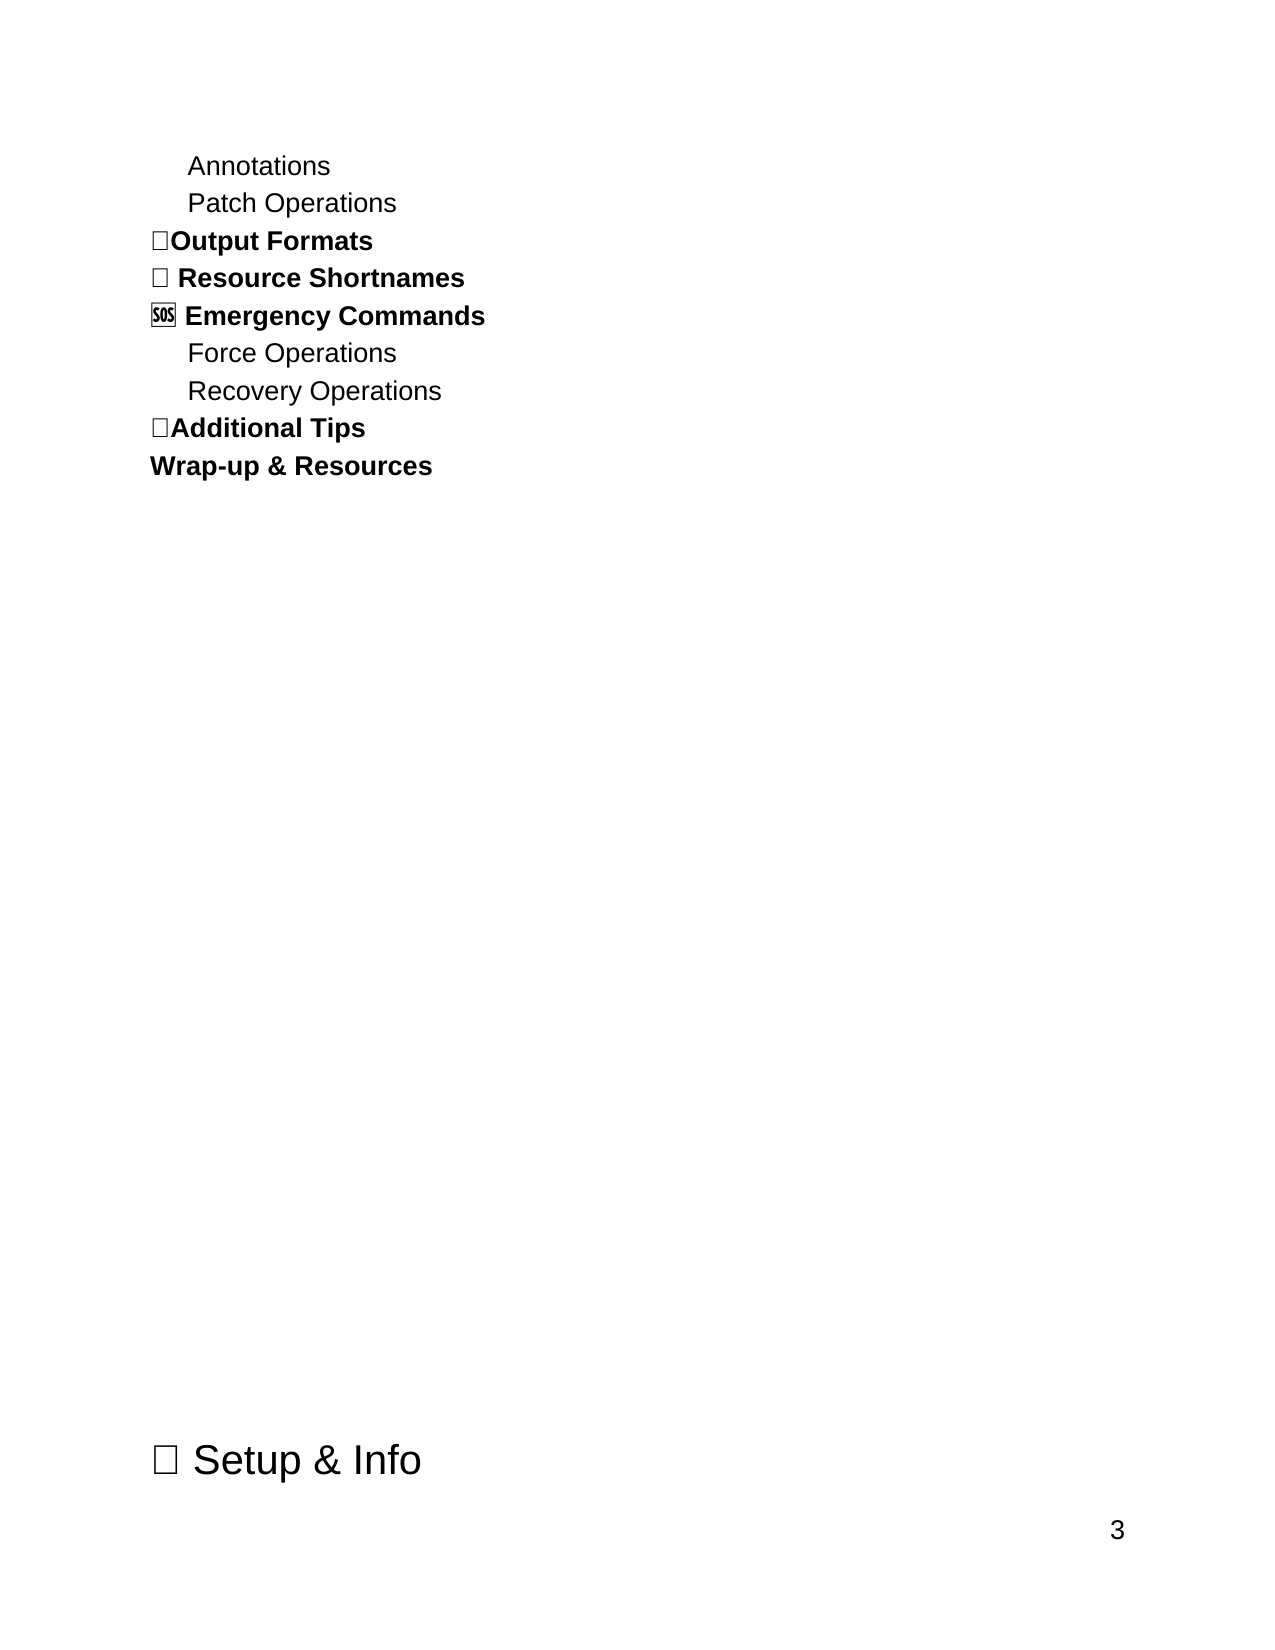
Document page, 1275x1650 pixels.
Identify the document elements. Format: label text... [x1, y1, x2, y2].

subtitle 🔧 Setup & Info [150, 1435, 1125, 1483]
